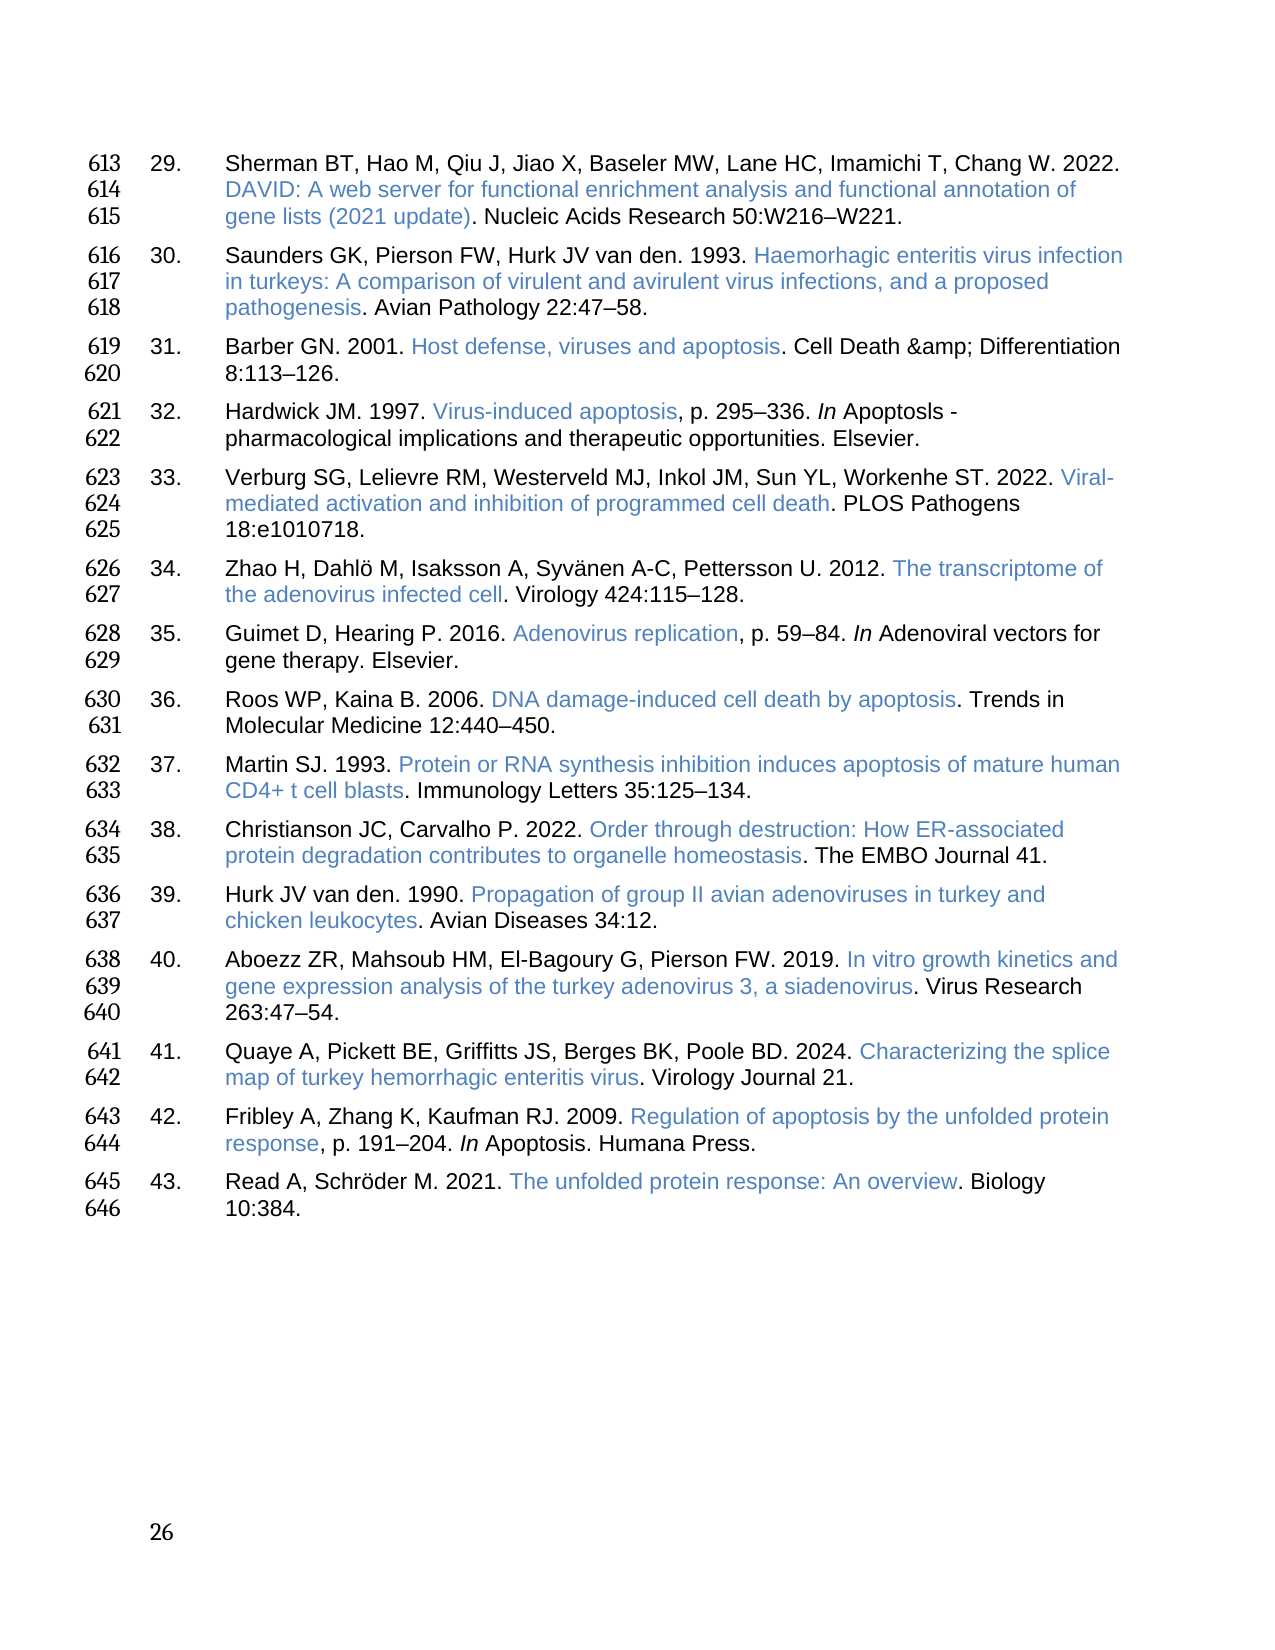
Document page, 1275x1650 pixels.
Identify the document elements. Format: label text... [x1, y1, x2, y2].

text 31. Barber GN. 2001. Host defense, viruses and apoptosis. Cell Death &amp; Differentiation 8:113–126. [150, 333, 1125, 386]
text 42. Fribley A, Zhang K, Kaufman RJ. 2009. Regulation of apoptosis by the unfolded protein response, p. 191–204. In Apoptosis. Humana Press. [150, 1103, 1125, 1156]
text 34. Zhao H, Dahlö M, Isaksson A, Syvänen A-C, Pettersson U. 2012. The transcriptome of the adenovirus infected cell. Virology 424:115–128. [150, 555, 1125, 608]
text 39. Hurk JV van den. 1990. Propagation of group II avian adenoviruses in turkey and chicken leukocytes. Avian Diseases 34:12. [150, 881, 1125, 934]
text 38. Christianson JC, Carvalho P. 2022. Order through destruction: How ER‐associated protein degradation contributes to organelle homeostasis. The EMBO Journal 41. [150, 816, 1125, 869]
text 33. Verburg SG, Lelievre RM, Westerveld MJ, Inkol JM, Sun YL, Workenhe ST. 2022. Viral-mediated activation and inhibition of programmed cell death. PLOS Pathogens 18:e1010718. [150, 463, 1125, 543]
text 30. Saunders GK, Pierson FW, Hurk JV van den. 1993. Haemorhagic enteritis virus infection in turkeys: A comparison of virulent and avirulent virus infections, and a proposed pathogenesis. Avian Pathology 22:47–58. [150, 242, 1125, 321]
text 35. Guimet D, Hearing P. 2016. Adenovirus replication, p. 59–84. In Adenoviral vectors for gene therapy. Elsevier. [150, 620, 1125, 673]
text 43. Read A, Schröder M. 2021. The unfolded protein response: An overview. Biology 10:384. [150, 1168, 1125, 1221]
text 37. Martin SJ. 1993. Protein or RNA synthesis inhibition induces apoptosis of mature human CD4+ t cell blasts. Immunology Letters 35:125–134. [150, 751, 1125, 803]
text 41. Quaye A, Pickett BE, Griffitts JS, Berges BK, Poole BD. 2024. Characterizing the splice map of turkey hemorrhagic enteritis virus. Virology Journal 21. [150, 1038, 1125, 1091]
text 32. Hardwick JM. 1997. Virus-induced apoptosis, p. 295–336. In Apoptosls - pharmacological implications and therapeutic opportunities. Elsevier. [150, 398, 1125, 451]
text 36. Roos WP, Kaina B. 2006. DNA damage-induced cell death by apoptosis. Trends in Molecular Medicine 12:440–450. [150, 686, 1125, 738]
text 29. Sherman BT, Hao M, Qiu J, Jiao X, Baseler MW, Lane HC, Imamichi T, Chang W. 2022. DAVID: A web server for functional enrichment analysis and functional annotation of gene lists (2021 update). Nucleic Acids Research 50:W216–W221. [150, 150, 1125, 229]
text 40. Aboezz ZR, Mahsoub HM, El-Bagoury G, Pierson FW. 2019. In vitro growth kinetics and gene expression analysis of the turkey adenovirus 3, a siadenovirus. Virus Research 263:47–54. [150, 946, 1125, 1025]
